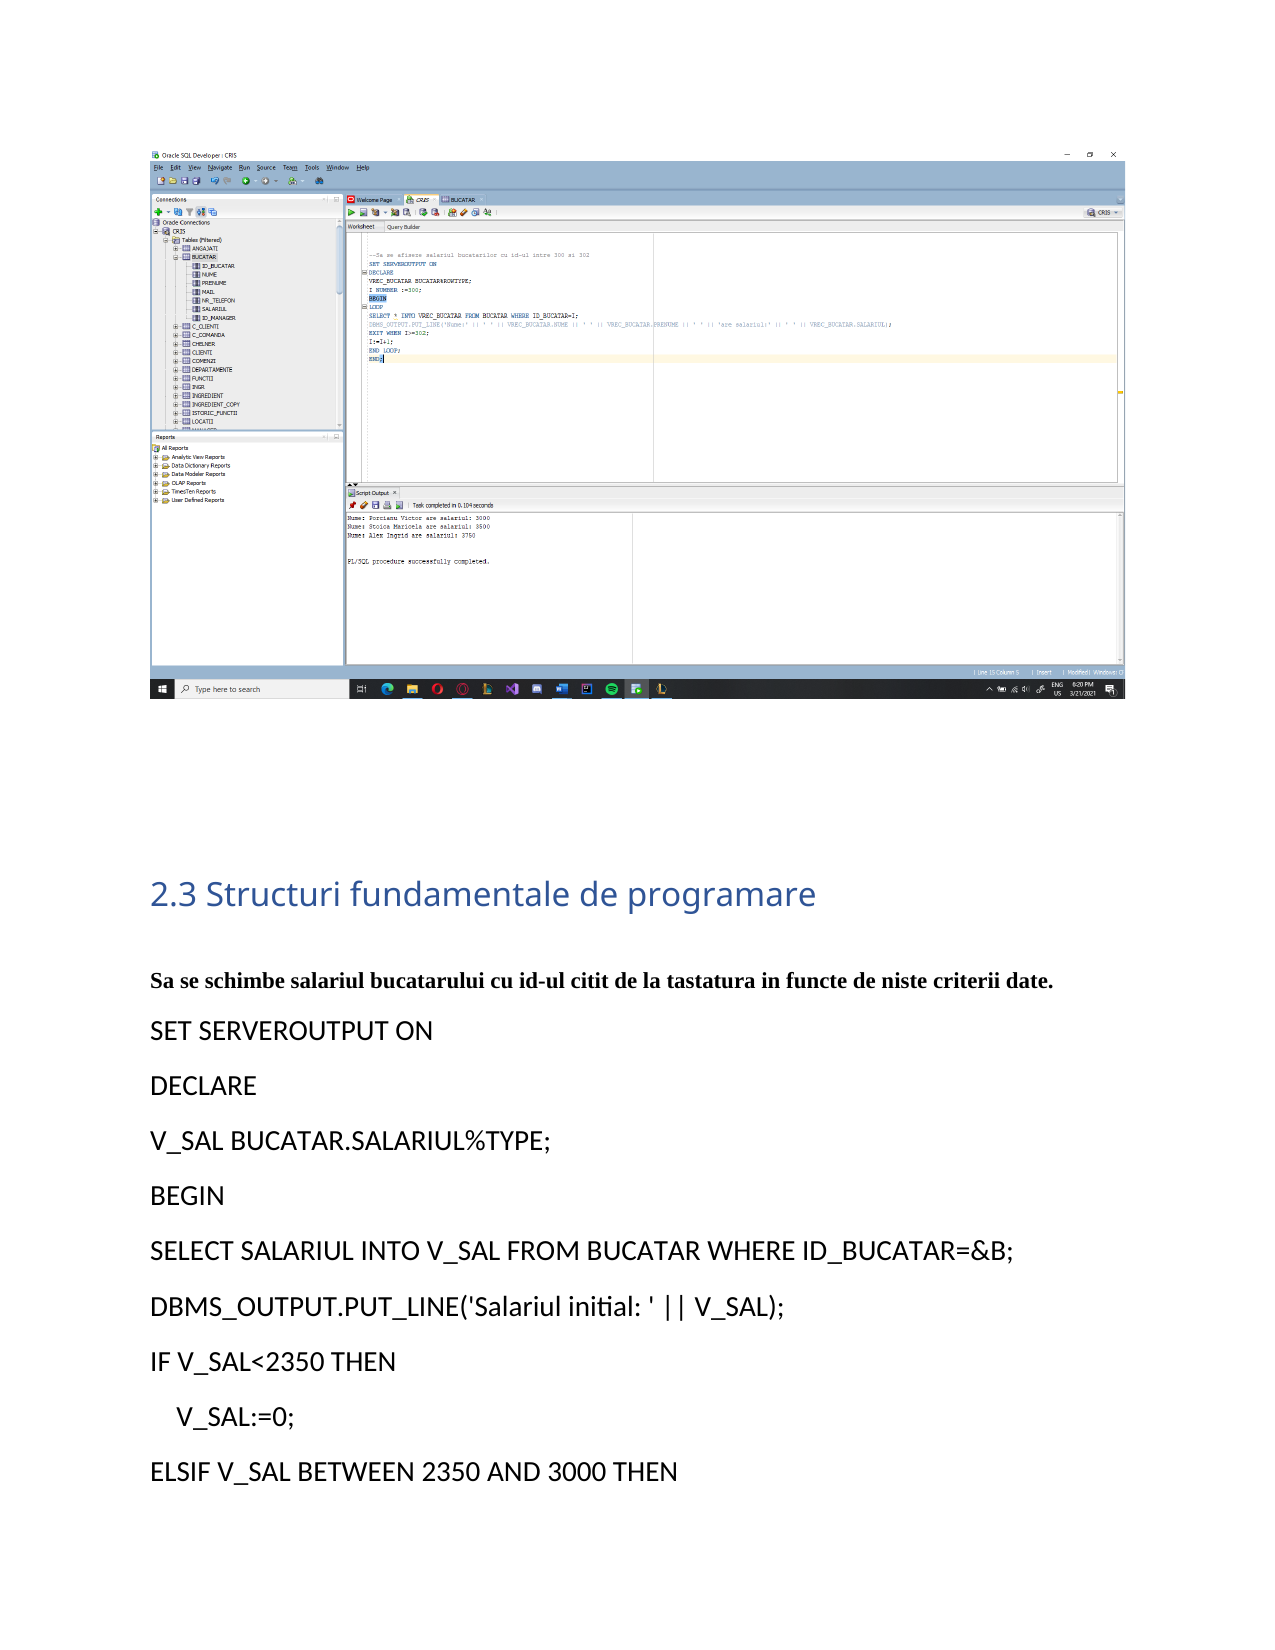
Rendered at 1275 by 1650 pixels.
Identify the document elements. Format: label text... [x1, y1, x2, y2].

text SET SERVEROUTPUT ON [150, 1012, 1125, 1048]
text Sa se schimbe salariul bucatarului cu id-ul citit de la tastatura in functe de niste criterii date. [150, 967, 1125, 993]
text DECLARE [150, 1067, 1125, 1103]
text BEGIN [150, 1177, 1125, 1213]
text DBMS_OUTPUT.PUT_LINE('Salariul initial: ' || V_SAL); [150, 1288, 1125, 1323]
text ELSIF V_SAL BETWEEN 2350 AND 3000 THEN [150, 1453, 1125, 1488]
text IF V_SAL<2350 THEN [150, 1343, 1125, 1378]
text V_SAL:=0; [150, 1398, 1125, 1433]
picture [150, 150, 1125, 699]
text V_SAL BUCATAR.SALARIUL%TYPE; [150, 1122, 1125, 1158]
subtitle 2.3 Structuri fundamentale de programare [150, 871, 1125, 917]
text SELECT SALARIUL INTO V_SAL FROM BUCATAR WHERE ID_BUCATAR=&B; [150, 1232, 1125, 1268]
